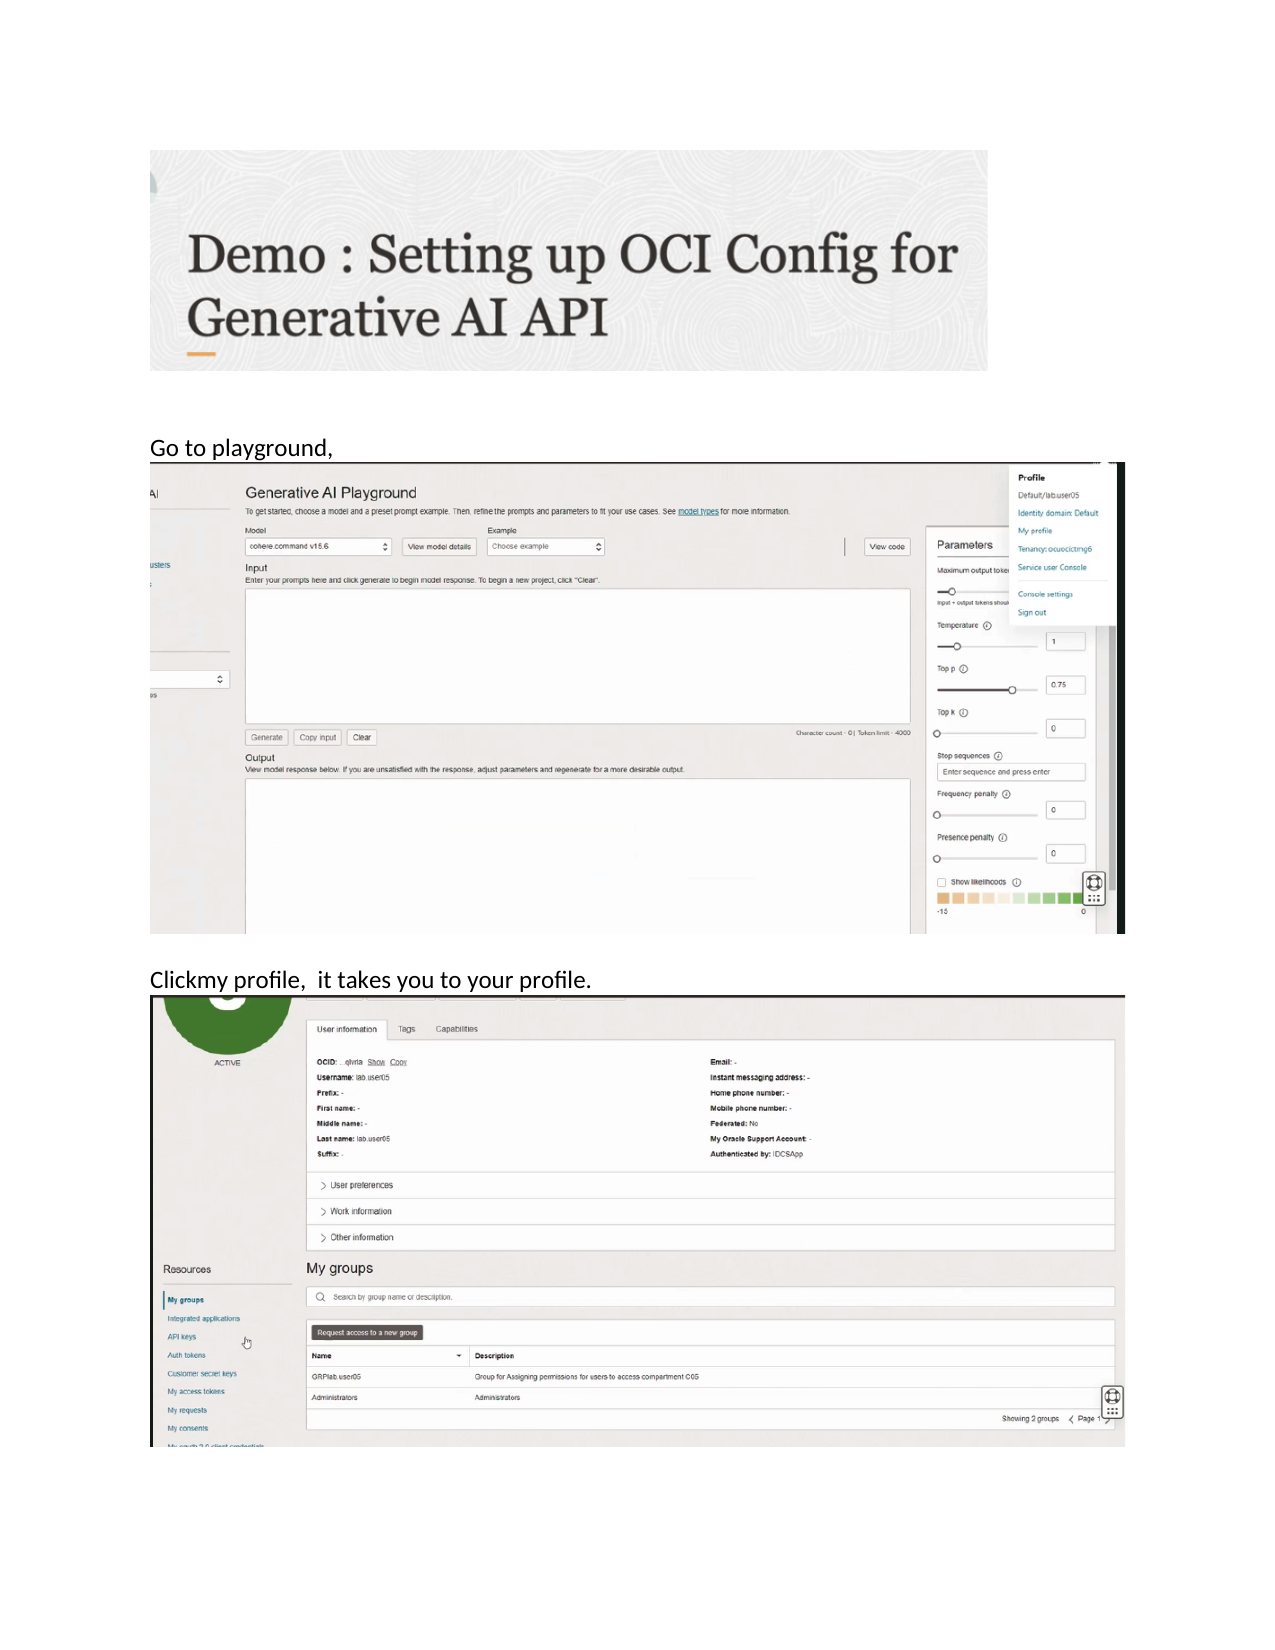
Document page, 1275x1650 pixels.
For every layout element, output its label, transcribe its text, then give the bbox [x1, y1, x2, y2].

picture [150, 150, 988, 371]
text Clickmy profile, it takes you to your profile. [150, 964, 1125, 995]
text Go to playground, [150, 432, 1125, 462]
picture [150, 462, 1125, 934]
picture [150, 995, 1125, 1447]
